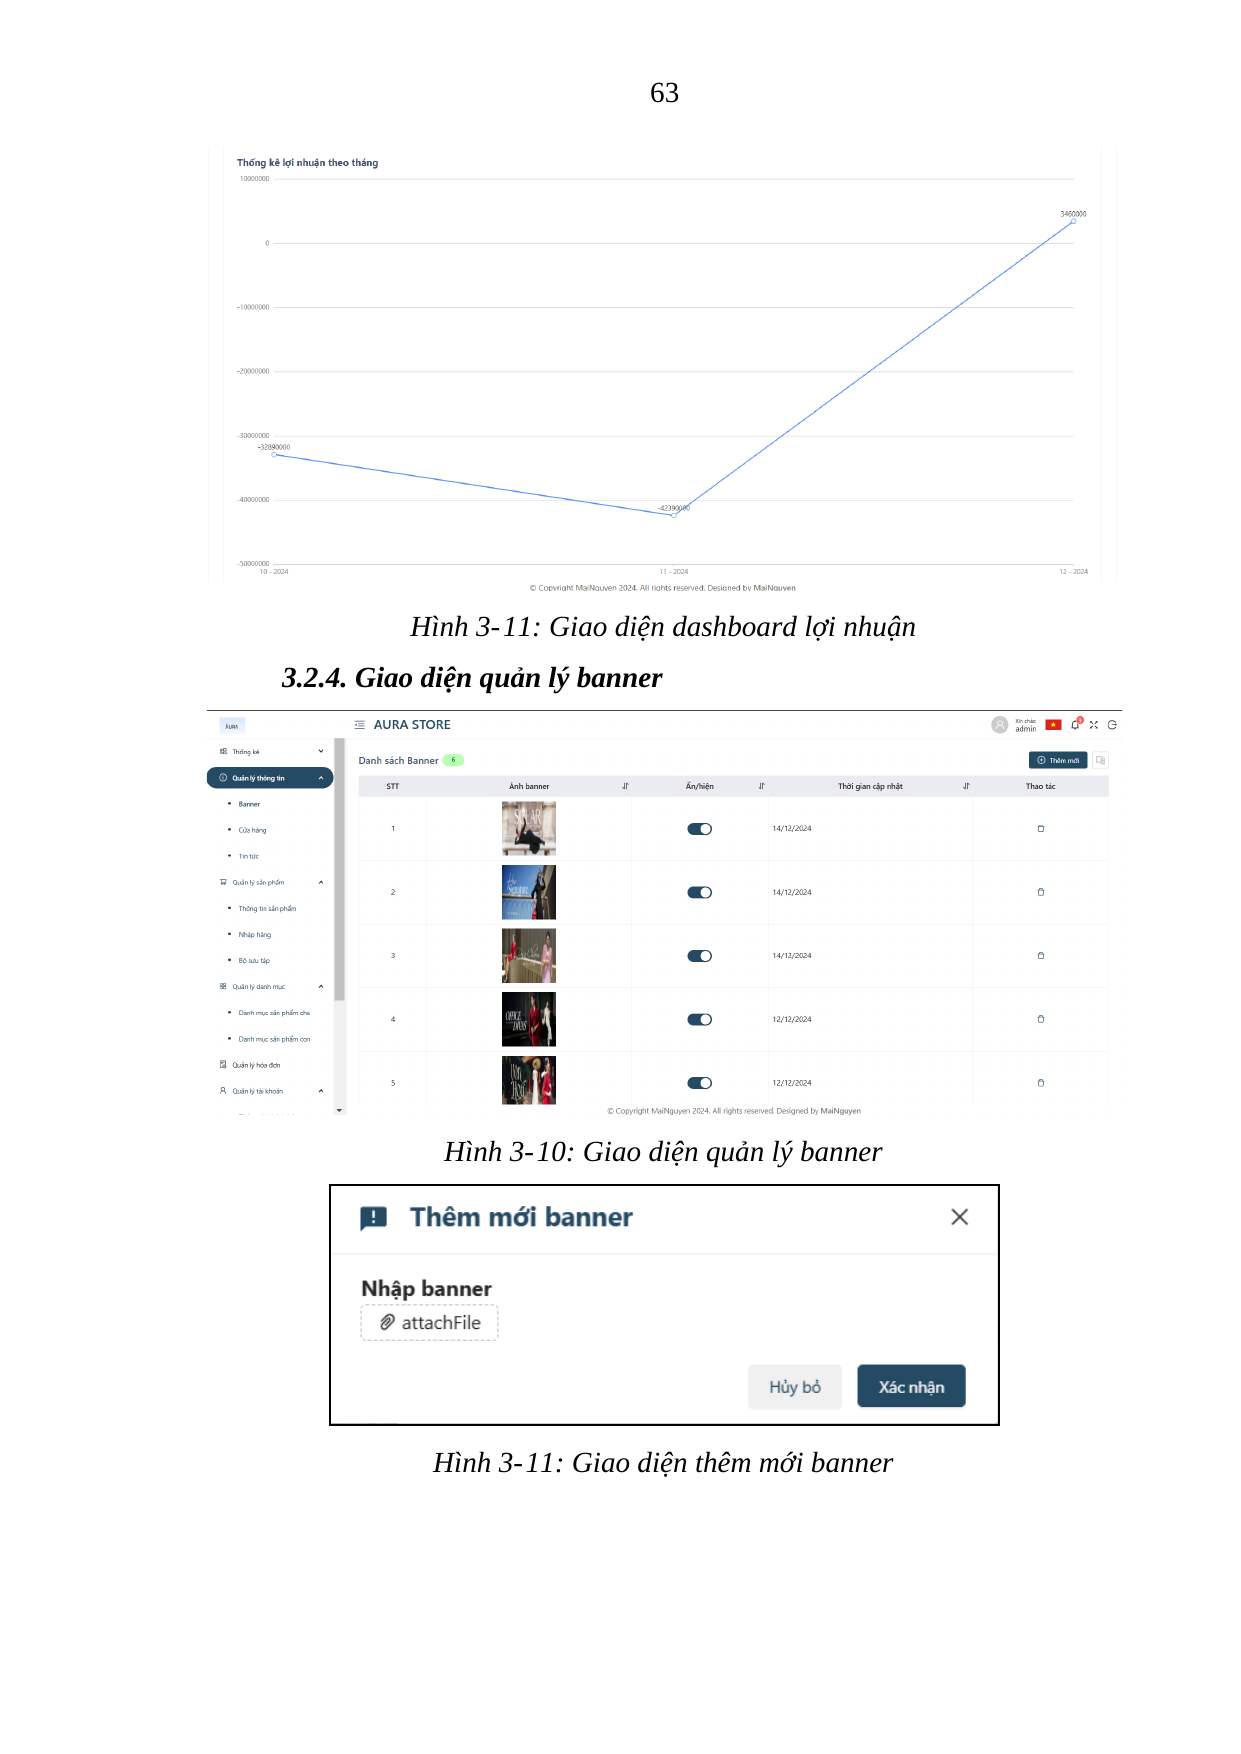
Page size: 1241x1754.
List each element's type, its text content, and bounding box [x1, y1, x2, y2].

picture [331, 1186, 998, 1424]
text Giao diện quản lý banner [282, 660, 1122, 693]
text Hình 3-11: Giao diện dashboard lợi nhuận [207, 609, 1122, 643]
picture [206, 147, 1123, 591]
picture [206, 710, 1123, 1115]
